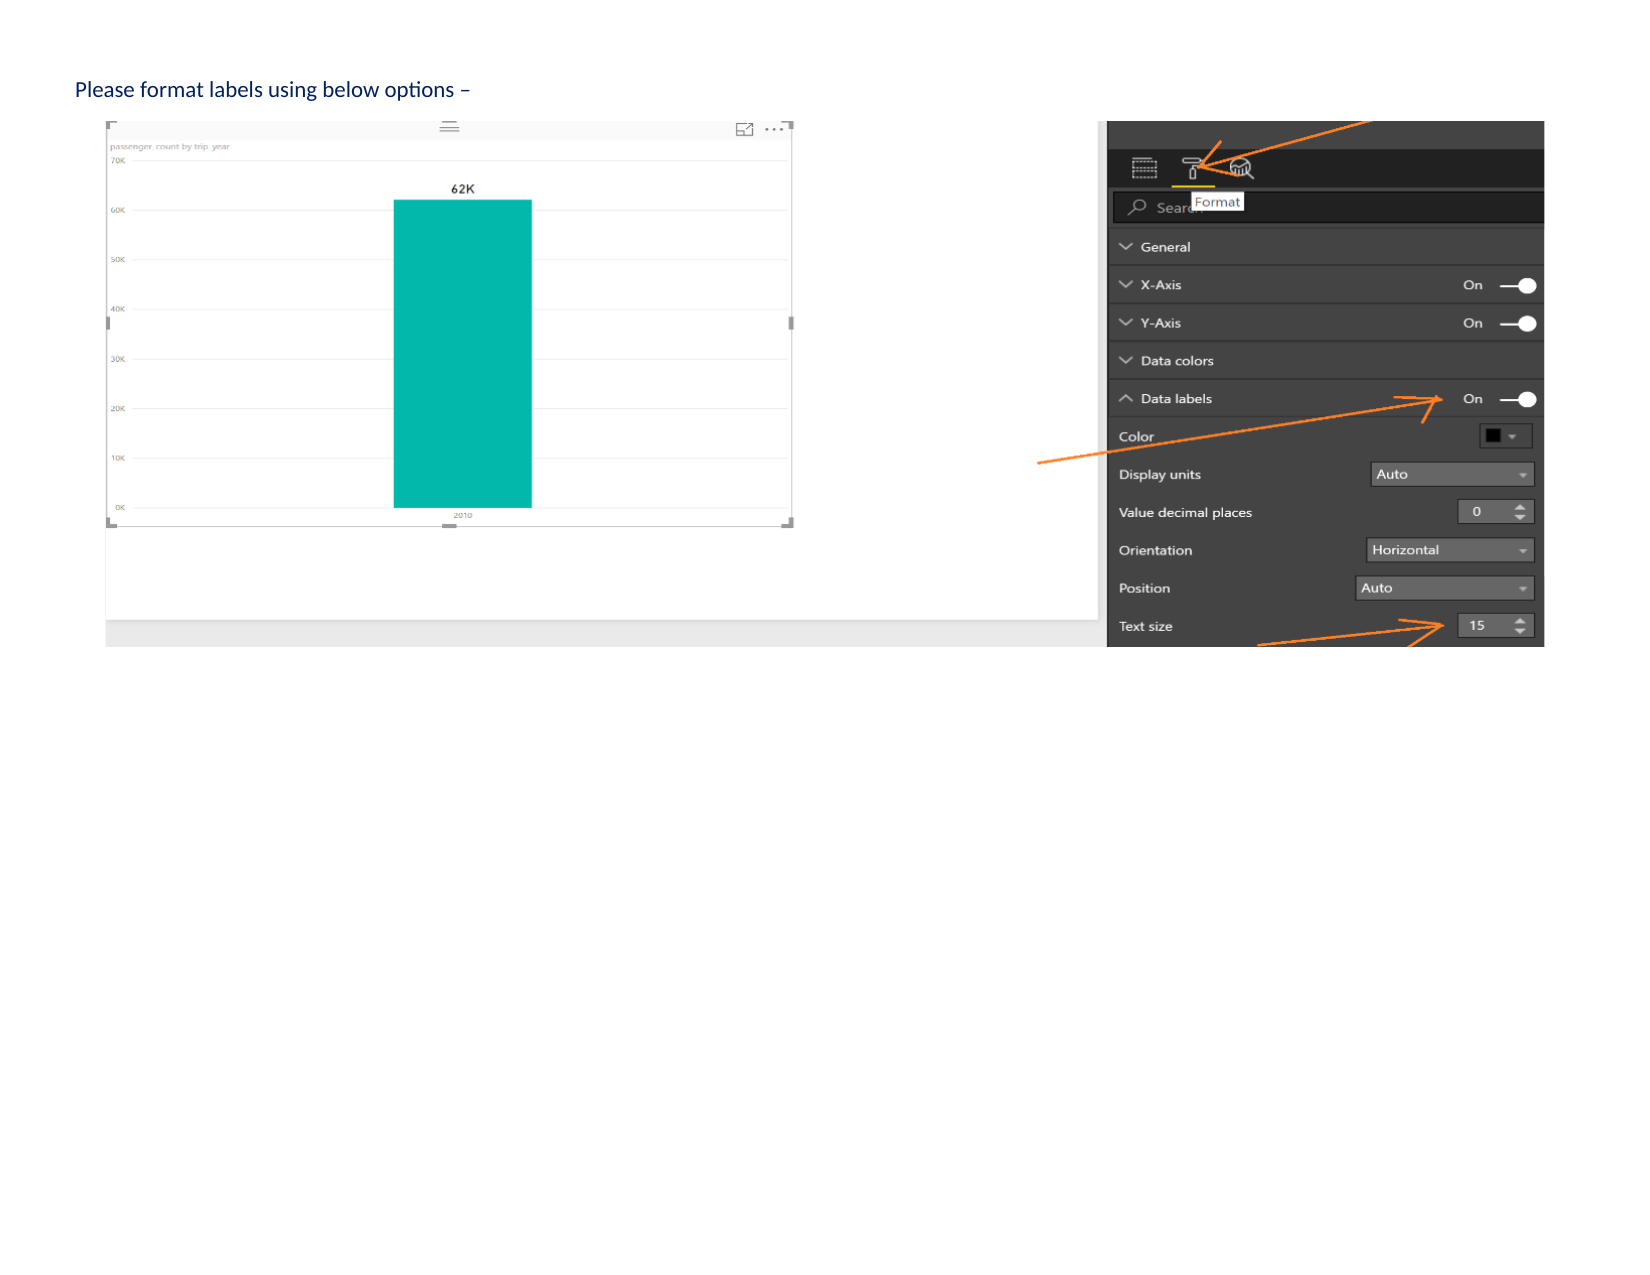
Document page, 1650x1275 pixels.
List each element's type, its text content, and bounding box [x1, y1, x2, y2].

picture [105, 121, 1545, 647]
text Please format labels using below options – [75, 75, 1575, 103]
